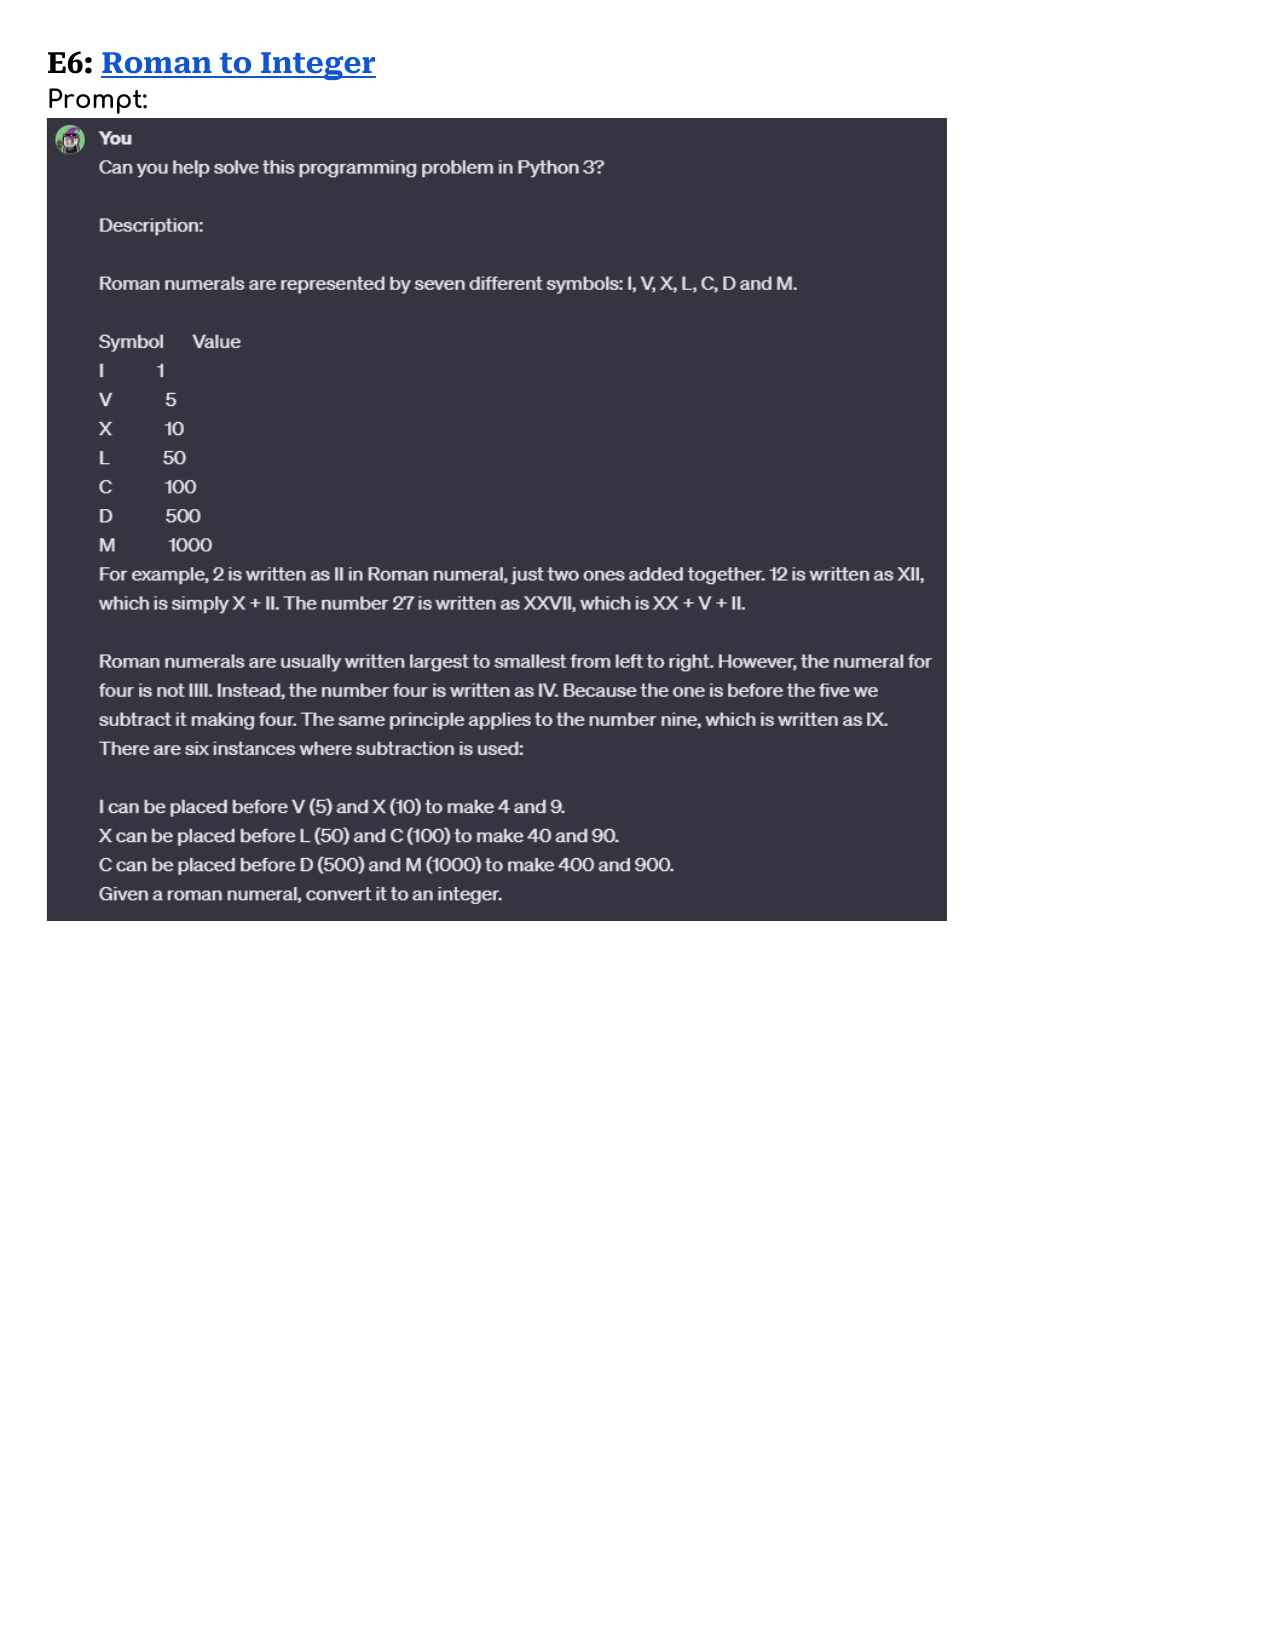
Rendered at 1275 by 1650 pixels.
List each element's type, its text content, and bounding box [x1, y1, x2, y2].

picture [46, 118, 947, 921]
subtitle E6: Roman to Integer [47, 47, 1209, 81]
